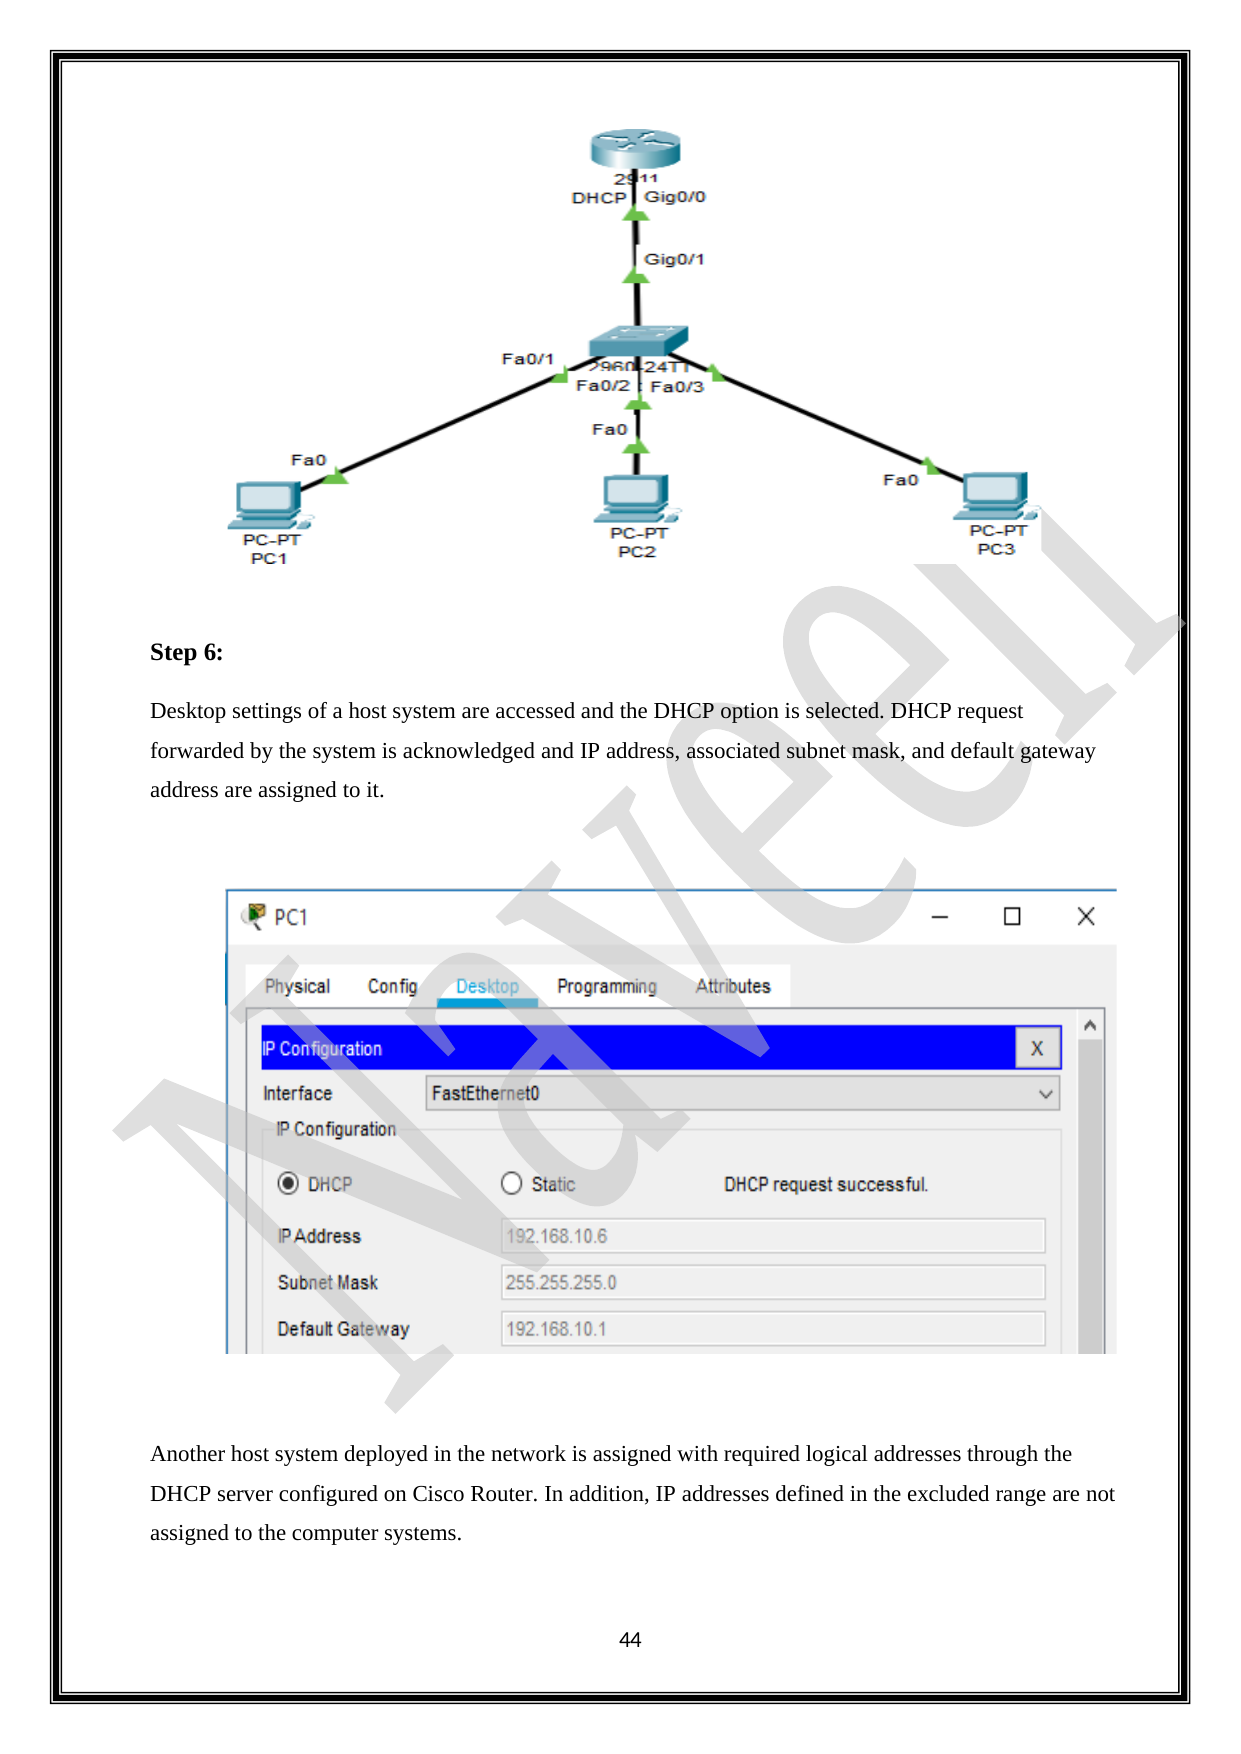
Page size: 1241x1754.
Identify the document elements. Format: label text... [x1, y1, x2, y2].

text Desktop settings of a host system are accessed and the DHCP option is selected. DHCP request forwarded by the system is acknowledged and IP address, associated subnet mask, and default gateway address are assigned to it. [150, 697, 1113, 803]
picture [802, 888, 883, 908]
picture [549, 888, 717, 994]
picture [225, 1201, 378, 1354]
picture [227, 129, 1042, 564]
picture [225, 888, 1117, 1354]
subtitle Step 6: [150, 637, 1180, 666]
text Another host system deployed in the network is assigned with required logical addresses through the DHCP server configured on Cisco Router. In addition, IP addresses defined in the excluded range are not assigned to the computer systems. [150, 1441, 1122, 1546]
